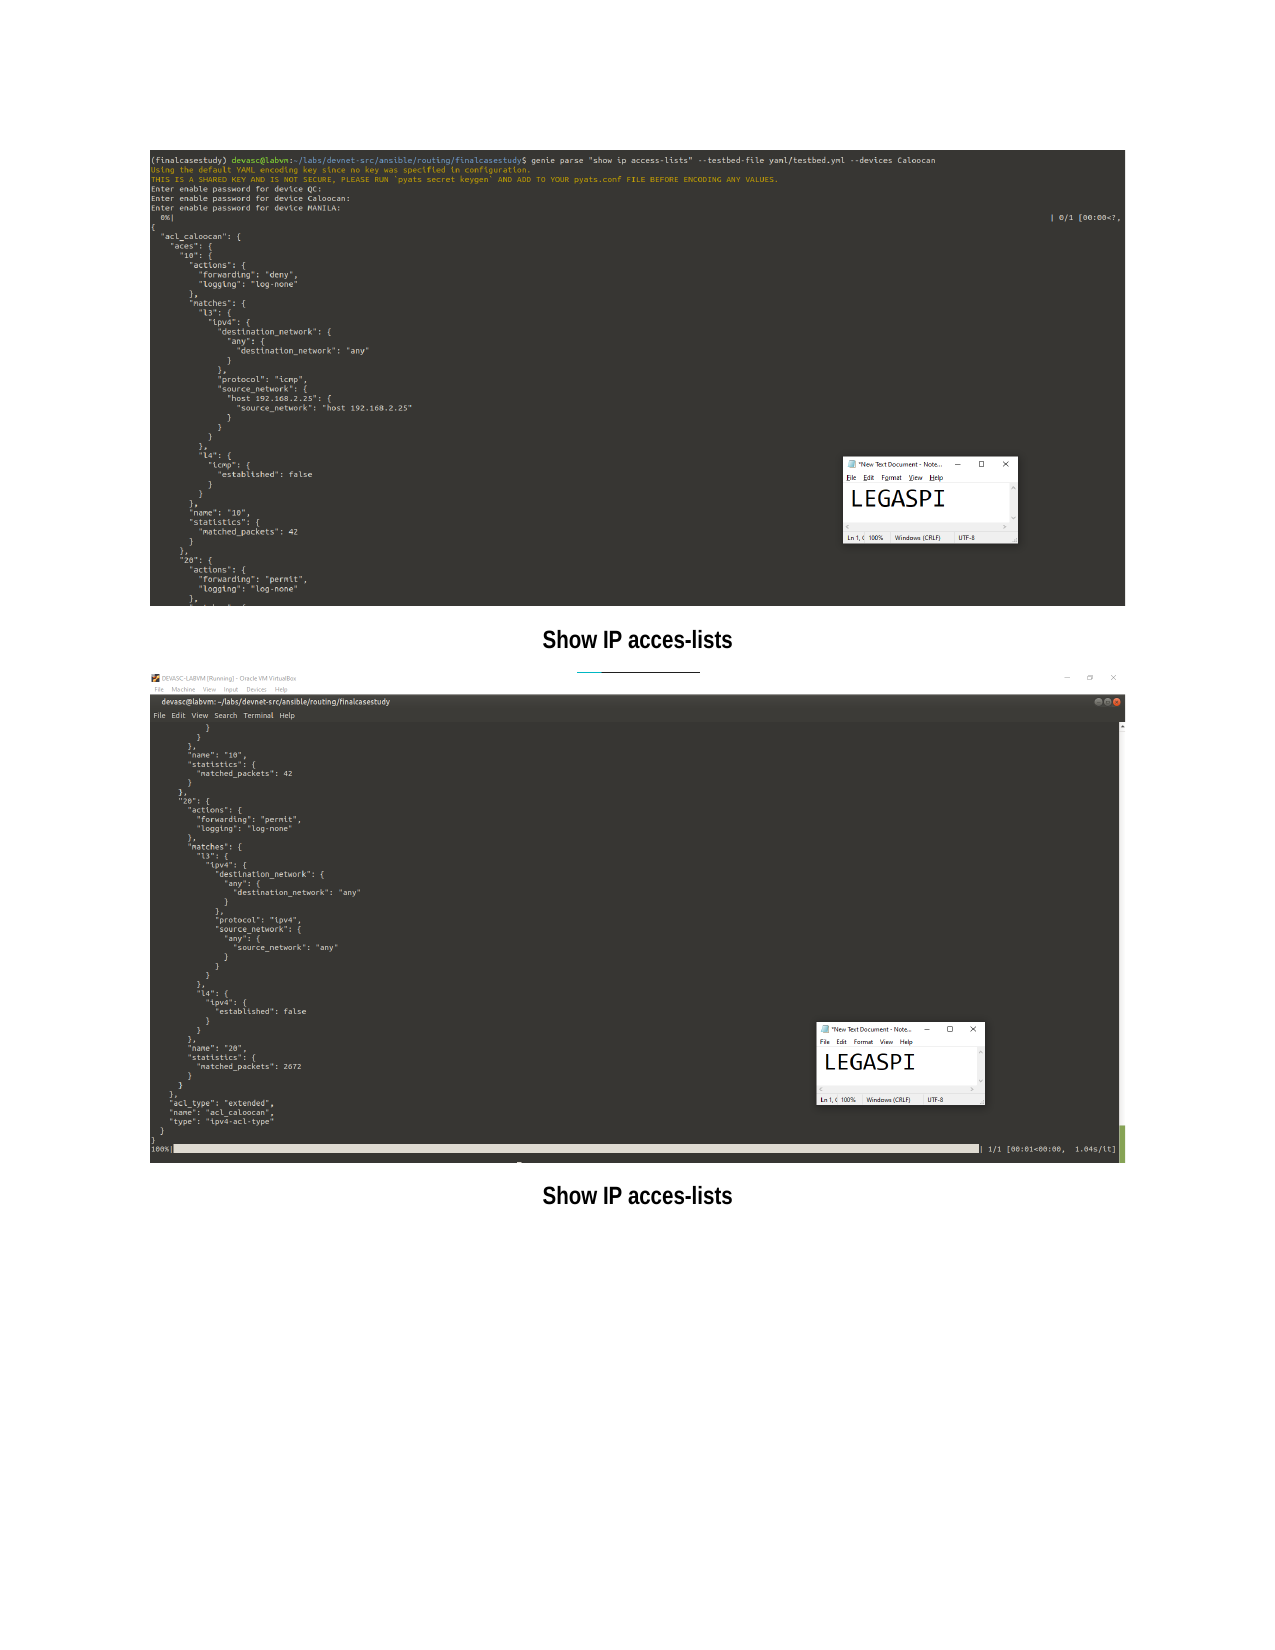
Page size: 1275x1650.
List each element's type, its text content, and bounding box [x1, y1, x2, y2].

picture [150, 150, 1125, 606]
text Show IP acces-lists [150, 625, 1125, 653]
text Show IP acces-lists [150, 1181, 1125, 1210]
picture [150, 672, 1125, 1163]
